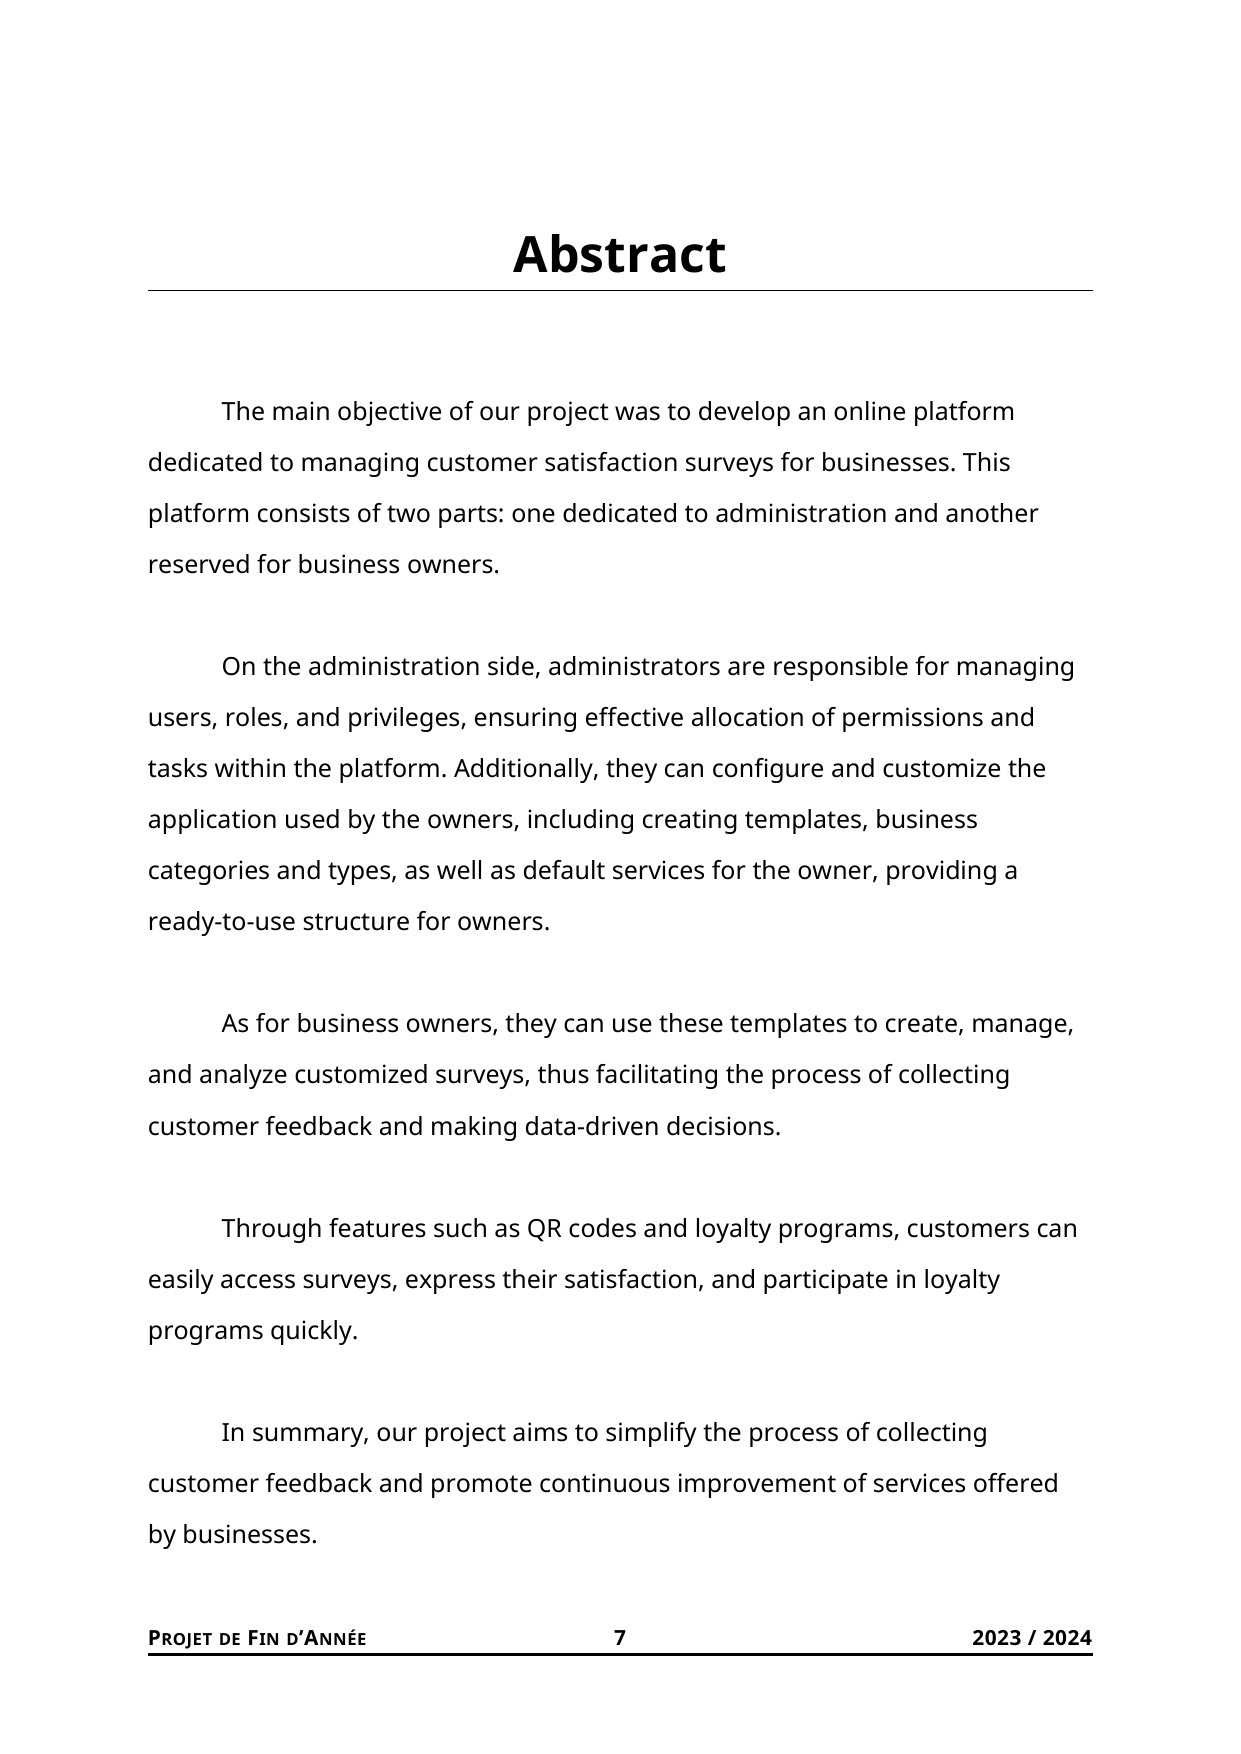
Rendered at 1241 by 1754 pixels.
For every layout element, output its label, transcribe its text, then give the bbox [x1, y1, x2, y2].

text Abstract [148, 219, 1093, 290]
text On the administration side, administrators are responsible for managing users, roles, and privileges, ensuring effective allocation of permissions and tasks within the platform. Additionally, they can configure and customize the application used by the owners, including creating templates, business categories and types, as well as default services for the owner, providing a ready-to-use structure for owners. [148, 649, 1093, 938]
text Through features such as QR codes and loyalty programs, customers can easily access surveys, express their satisfaction, and participate in loyalty programs quickly. [148, 1210, 1093, 1346]
text As for business owners, they can use these templates to create, manage, and analyze customized surveys, thus facilitating the process of collecting customer feedback and making data-driven decisions. [148, 1006, 1093, 1142]
text In summary, our project aims to simplify the process of collecting customer feedback and promote continuous improvement of services offered by businesses. [148, 1414, 1093, 1551]
text The main objective of our project was to develop an online platform dedicated to managing customer satisfaction surveys for businesses. This platform consists of two parts: one dedicated to administration and another reserved for business owners. [148, 394, 1093, 581]
